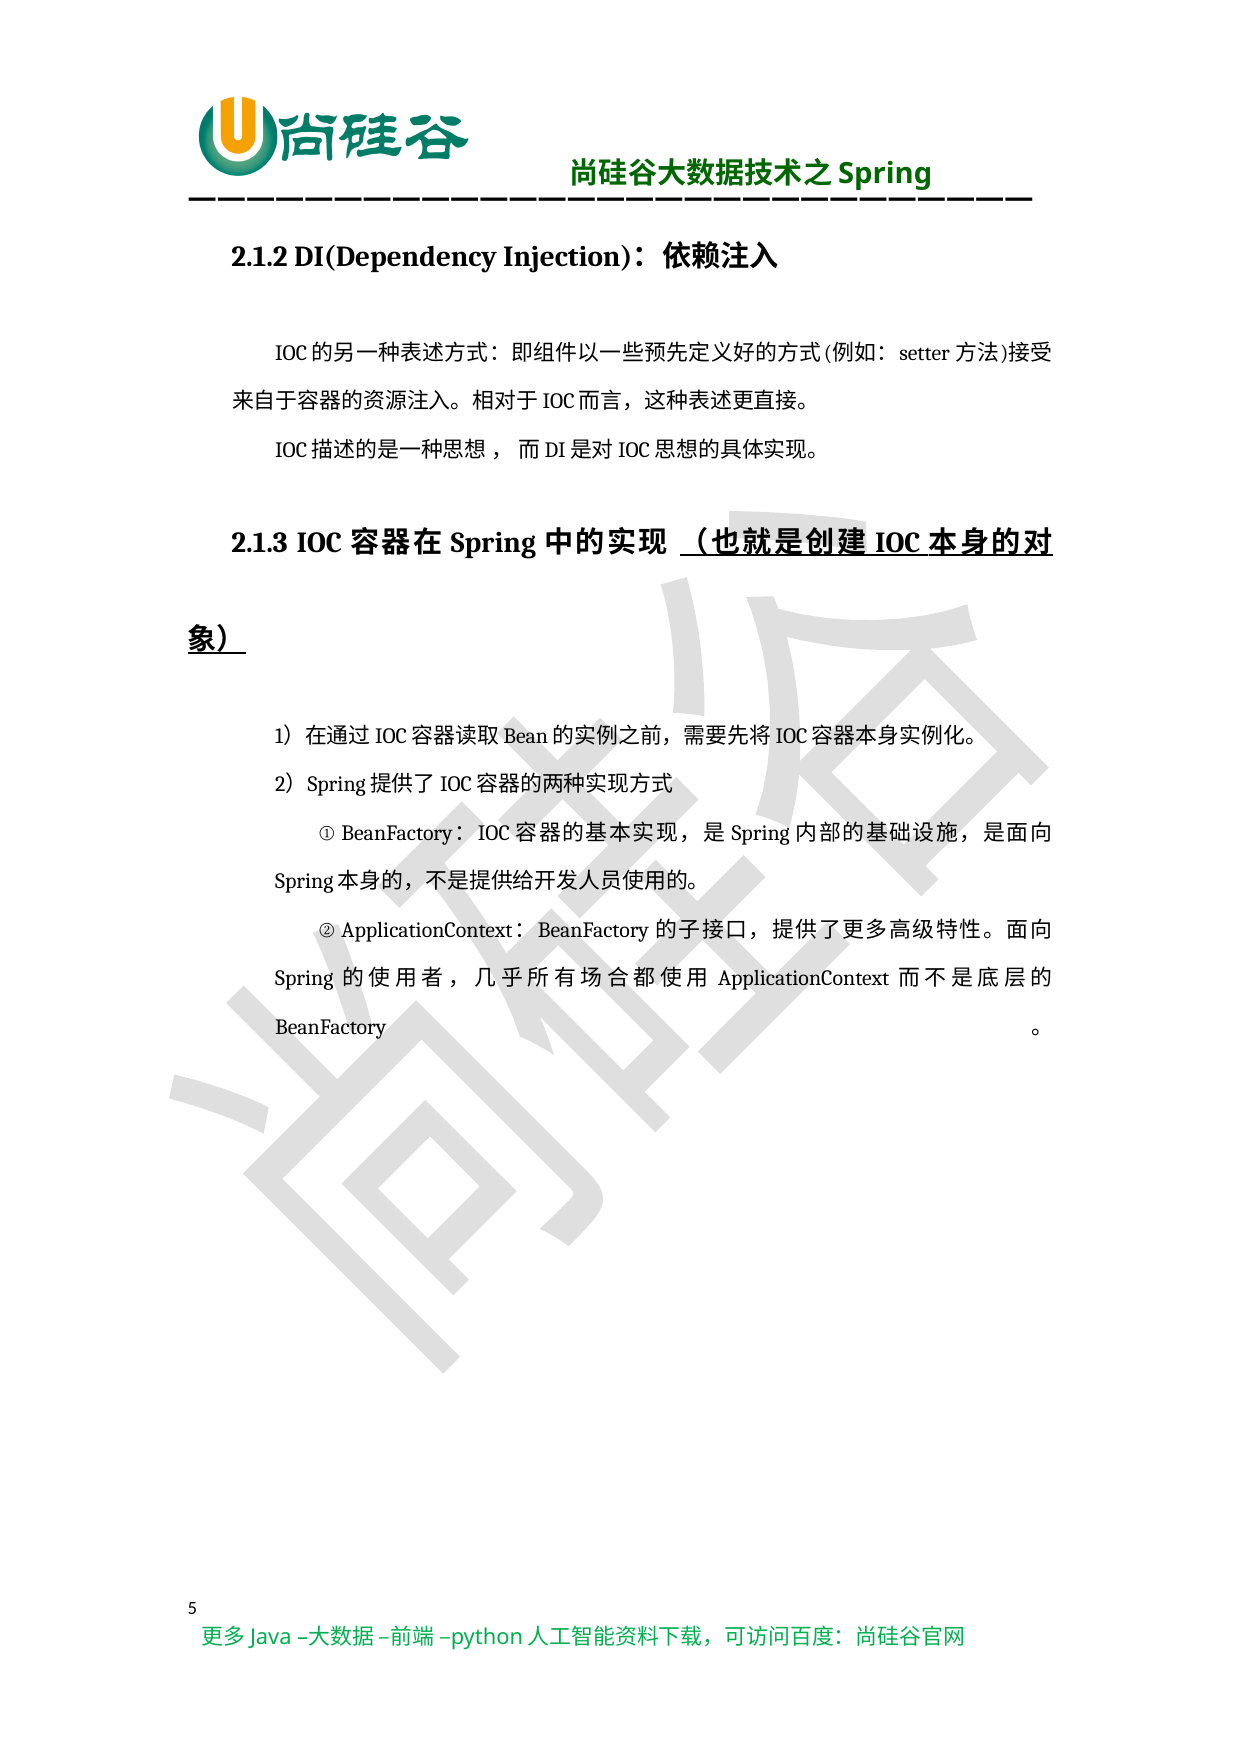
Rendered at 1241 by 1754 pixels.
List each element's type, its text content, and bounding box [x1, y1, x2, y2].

text IOC的另一种表述方式：即组件以一些预先定义好的方式(例如：setter 方法)接受来自于容器的资源注入。相对于IOC而言，这种表述更直接。 [232, 334, 1053, 416]
text ② ApplicationContext：BeanFactory的子接口，提供了更多高级特性。面向Spring的使用者，几乎所有场合都使用ApplicationContext而不是底层的BeanFactory。 [275, 911, 1053, 1041]
text ① BeanFactory：IOC容器的基本实现，是Spring内部的基础设施，是面向Spring本身的，不是提供给开发人员使用的。 [275, 814, 1053, 895]
subtitle 2.1.2 DI(Dependency Injection)：依赖注入 [187, 221, 1053, 286]
text IOC描述的是一种思想 ， 而DI是对IOC思想的具体实现。 [232, 431, 1053, 464]
text 1）在通过IOC容器读取Bean的实例之前，需要先将IOC容器本身实例化。 [232, 717, 1053, 750]
text 2）Spring提供了IOC容器的两种实现方式 [232, 766, 1053, 798]
picture [187, 88, 476, 184]
subtitle 2.1.3 IOC容器在Spring中的实现 （也就是创建IOC本身的对象） [187, 507, 1053, 669]
